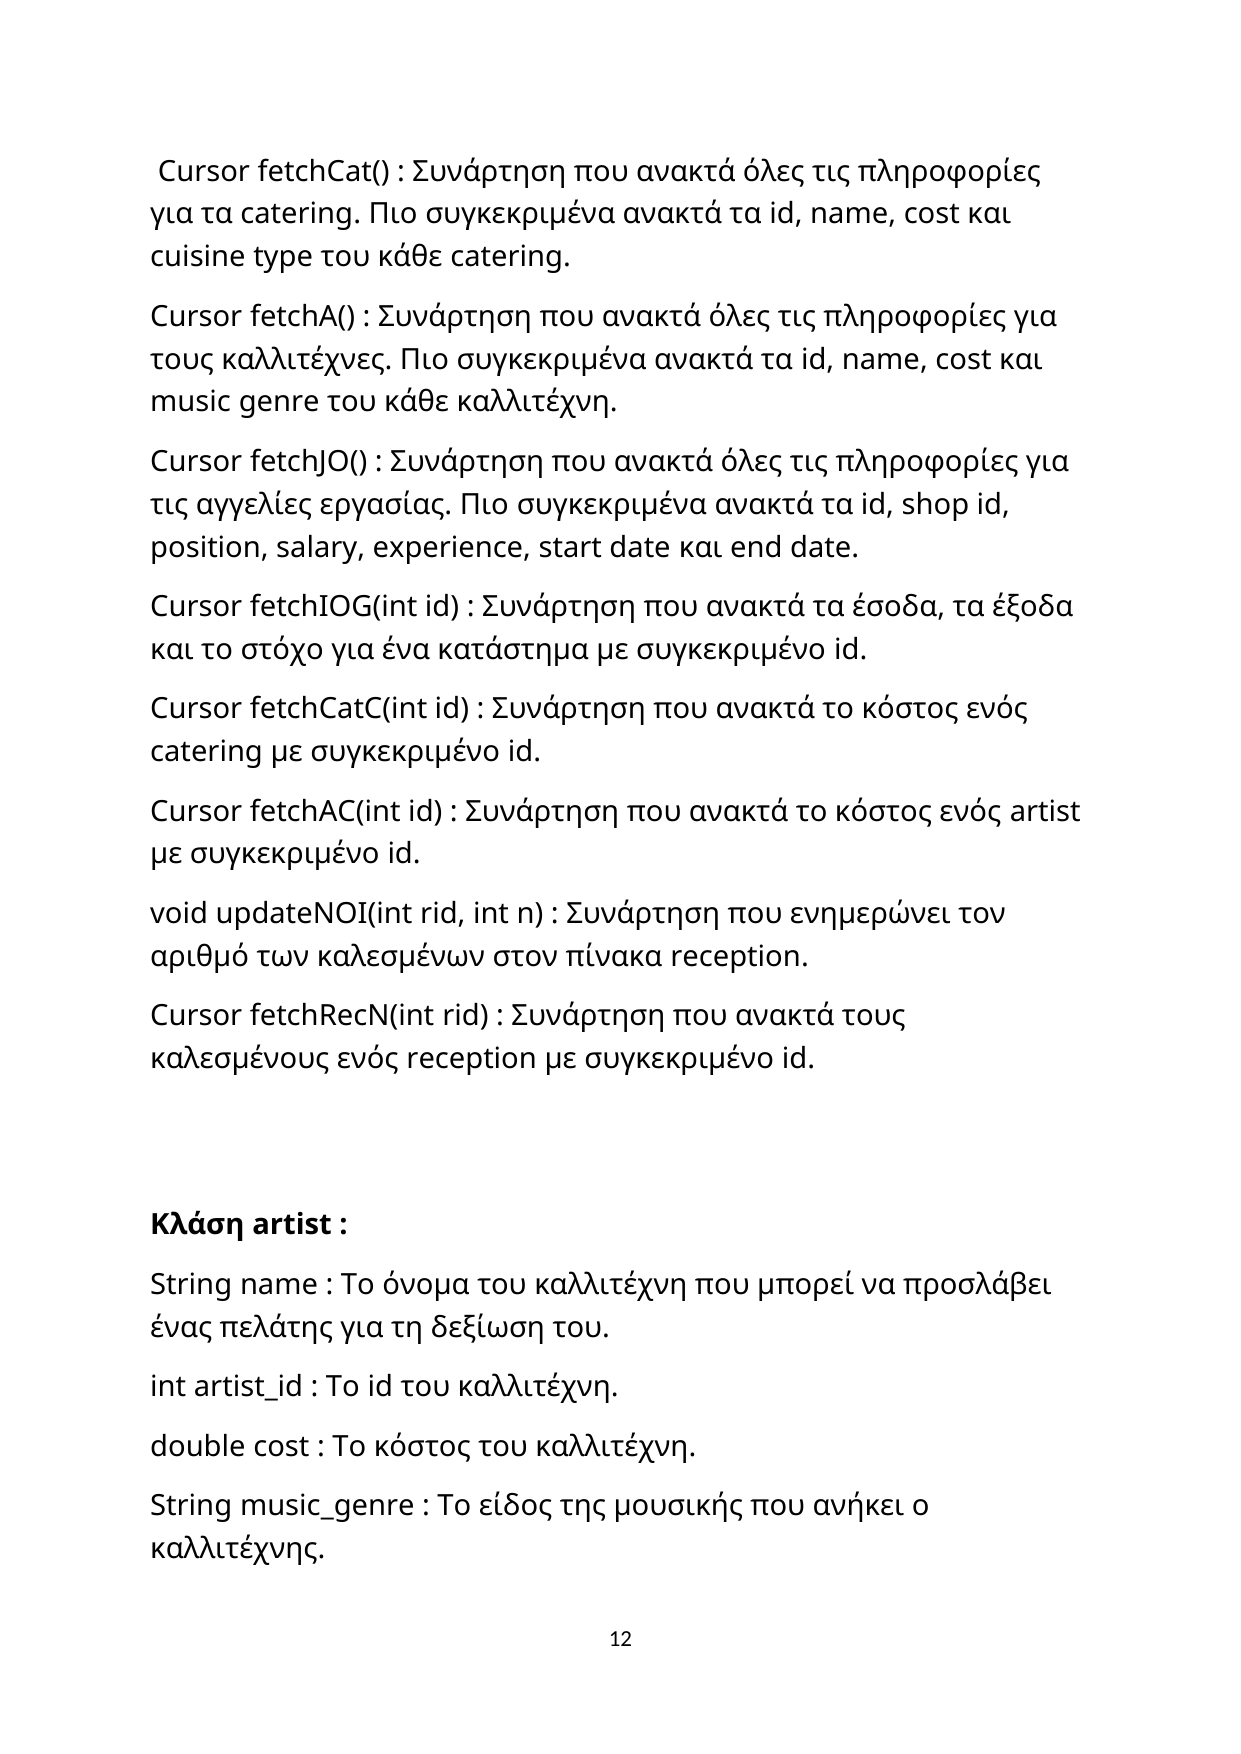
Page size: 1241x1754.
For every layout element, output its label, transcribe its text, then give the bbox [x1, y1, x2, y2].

text Cursor fetchRecN(int rid) : Συνάρτηση που ανακτά τους καλεσμένους ενός reception με συγκεκριμένο id. [150, 994, 1090, 1077]
text String music_genre : Το είδος της μουσικής που ανήκει ο καλλιτέχνης. [150, 1484, 1090, 1567]
text Cursor fetchCatC(int id) : Συνάρτηση που ανακτά το κόστος ενός catering με συγκεκριμένο id. [150, 688, 1090, 770]
text Cursor fetchCat() : Συνάρτηση που ανακτά όλες τις πληροφορίες για τα catering. Πιο συγκεκριμένα ανακτά τα id, name, cost και cuisine type του κάθε catering. [150, 150, 1090, 275]
text Cursor fetchA() : Συνάρτηση που ανακτά όλες τις πληροφορίες για τους καλλιτέχνες. Πιο συγκεκριμένα ανακτά τα id, name, cost και music genre του κάθε καλλιτέχνη. [150, 295, 1090, 420]
text Cursor fetchIOG(int id) : Συνάρτηση που ανακτά τα έσοδα, τα έξοδα και το στόχο για ένα κατάστημα με συγκεκριμένο id. [150, 585, 1090, 668]
text Cursor fetchΑC(int id) : Συνάρτηση που ανακτά το κόστος ενός artist με συγκεκριμένο id. [150, 790, 1090, 872]
text double cost : Το κόστος του καλλιτέχνη. [150, 1425, 1090, 1464]
text Cursor fetchJO() : Συνάρτηση που ανακτά όλες τις πληροφορίες για τις αγγελίες εργασίας. Πιο συγκεκριμένα ανακτά τα id, shop id, position, salary, experience, start date και end date. [150, 440, 1090, 566]
text int artist_id : Το id του καλλιτέχνη. [150, 1365, 1090, 1405]
text Κλάση artist : [150, 1203, 1090, 1243]
text String name : Το όνομα του καλλιτέχνη που μπορεί να προσλάβει ένας πελάτης για τη δεξίωση του. [150, 1263, 1090, 1346]
text void updateNOI(int rid, int n) : Συνάρτηση που ενημερώνει τον αριθμό των καλεσμένων στον πίνακα reception. [150, 892, 1090, 975]
